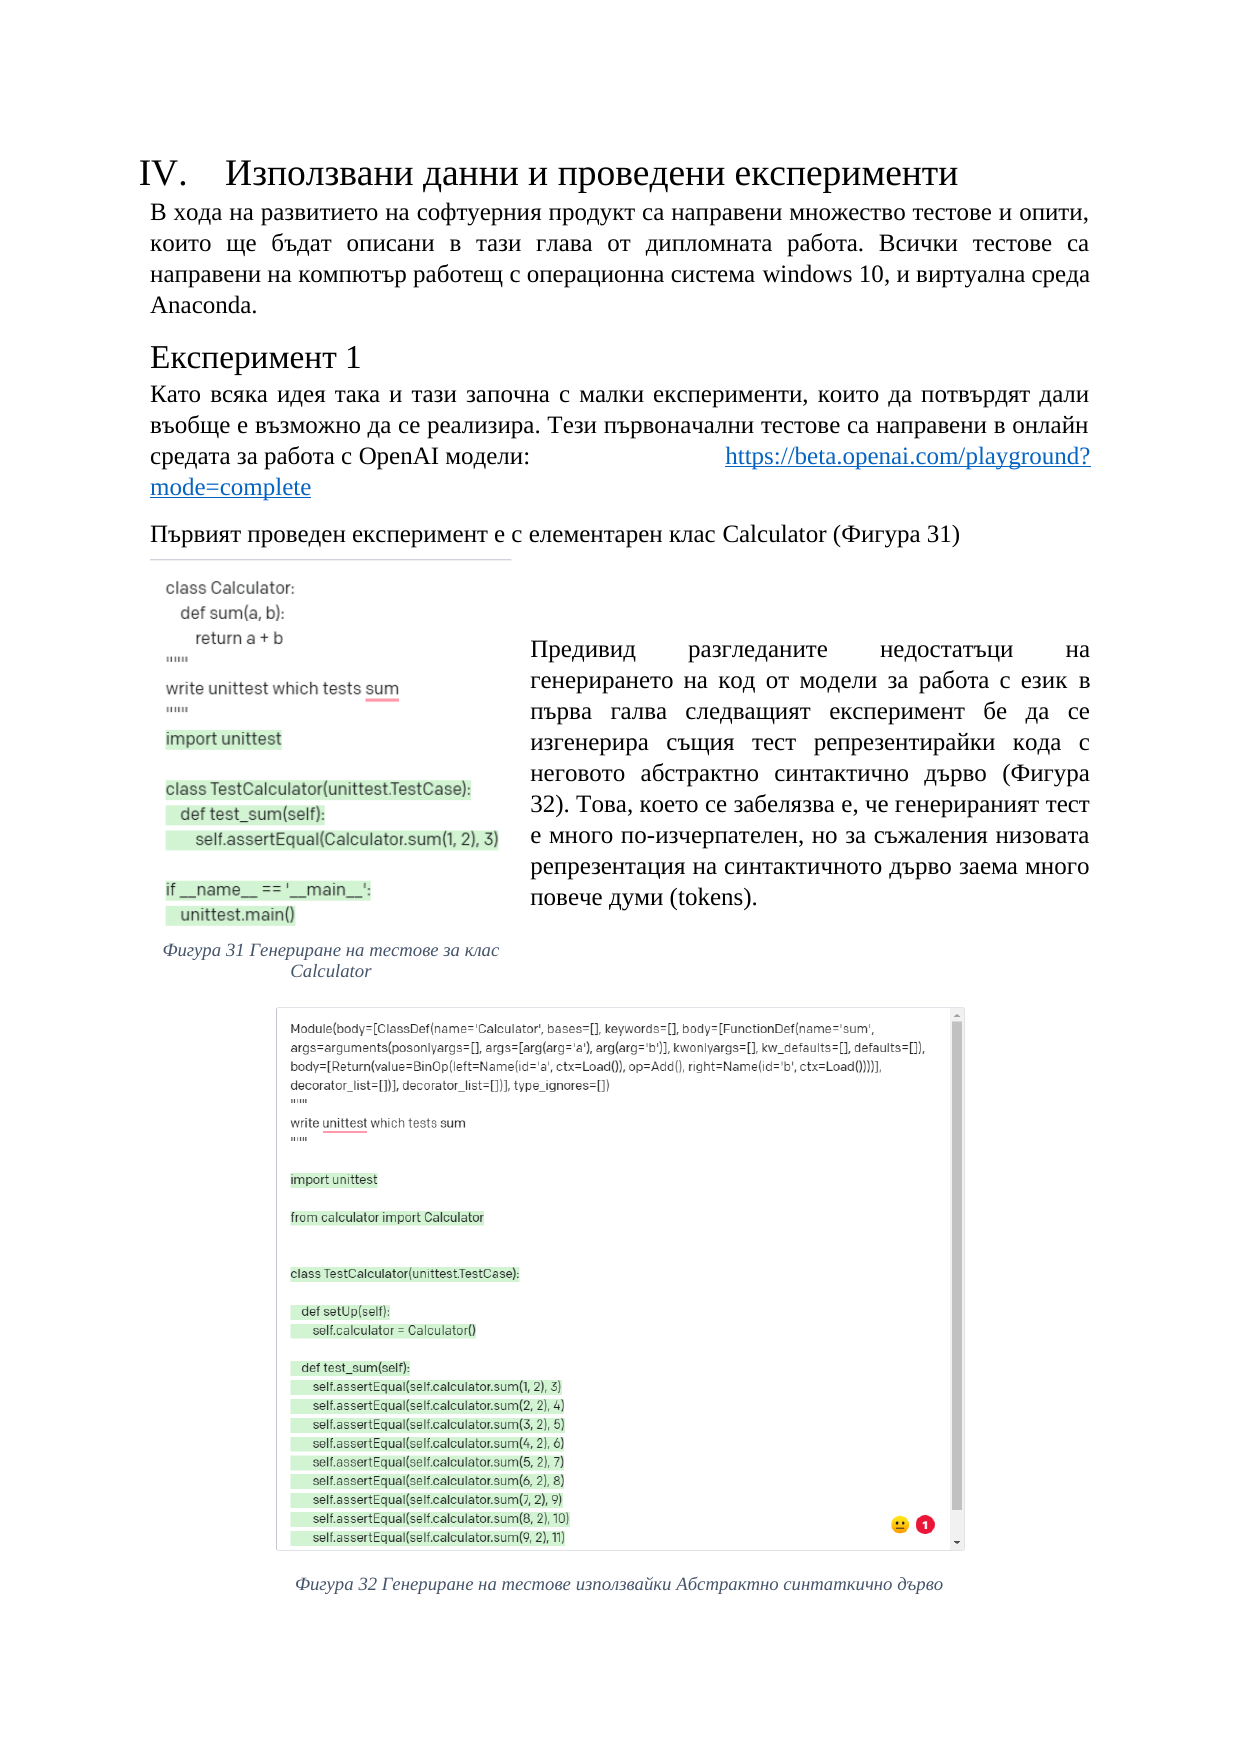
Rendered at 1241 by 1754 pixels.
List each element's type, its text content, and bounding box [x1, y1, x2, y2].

text В хода на развитието на софтуерния продукт са направени множество тестове и опити, които ще бъдат описани в тази глава от дипломната работа. Всички тестове са направени на компютър работещ с операционна система windows 10, и виртуална среда Anaconda. [150, 197, 1090, 318]
text Предивид разгледаните недостатъци на генерирането на код от модели за работа с език в първа галва следващият експеримент бе да се изгенерира същия тест репрезентирайки кода с неговото абстрактно синтактично дърво (Фигура 32). Това, което се забелязва е, че генерираният тест е много по-изчерпателен, но за съжаления низовата репрезентация на синтактичното дърво заема много повече думи (tokens). [512, 634, 1090, 911]
text Като всяка идея така и тази започна с малки експерименти, които да потвърдят дали въобще е възможно да се реализира. Тези първоначални тестове са направени в онлайн средата за работа с OpenAI модели: https://beta.openai.com/playground?mode=complete [150, 379, 1090, 501]
subtitle Използвани данни и проведени експерименти [187, 150, 1090, 193]
text Фигура 32 Генериране на тестове използвайки Абстрактно синтаткично дърво [150, 1573, 1090, 1594]
picture [150, 554, 512, 930]
subtitle Експеримент 1 [150, 337, 1090, 376]
text Първият проведен експеримент е с елементарен клас Calculator (Фигура 31) [150, 519, 1090, 548]
picture [272, 1000, 968, 1554]
